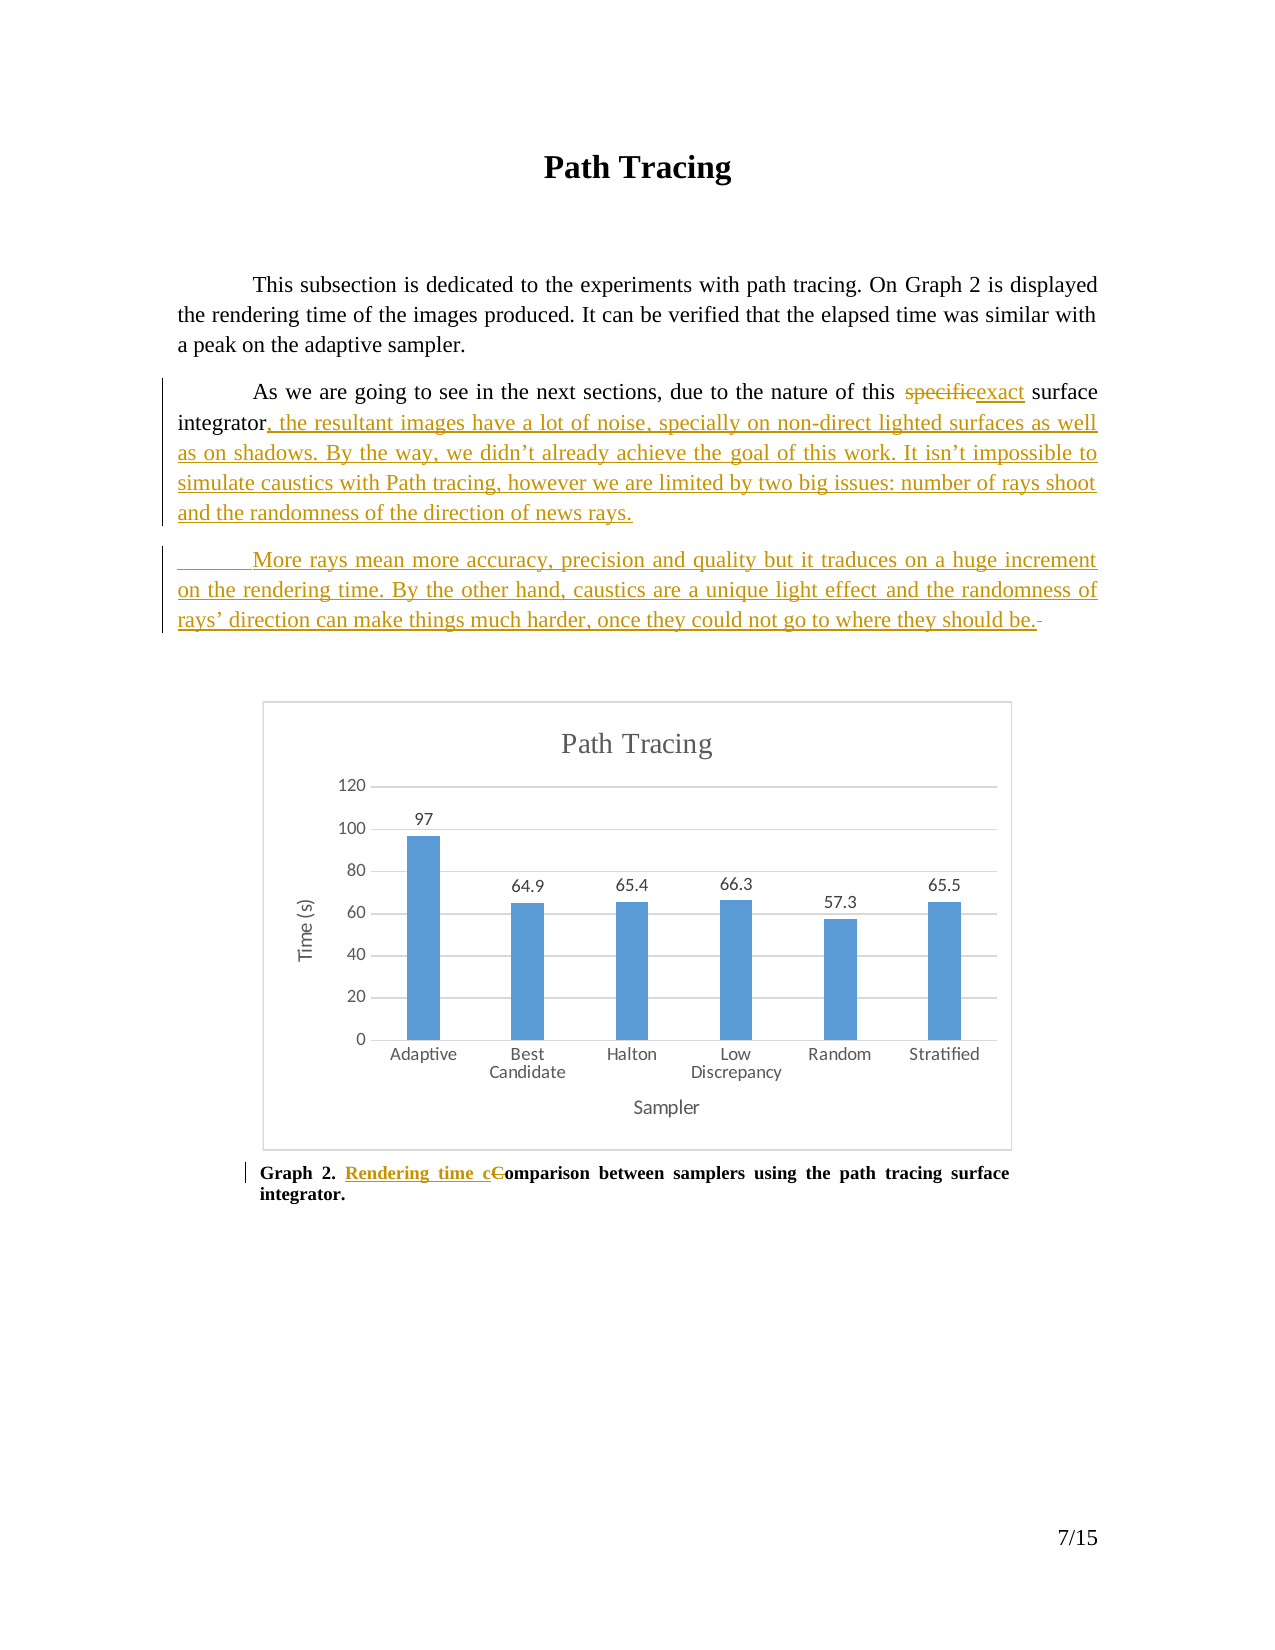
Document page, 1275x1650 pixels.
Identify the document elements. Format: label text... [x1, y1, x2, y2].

text As we are going to see in the next sections, due to the nature of this surface integrator [177, 378, 1098, 462]
text This subsection is dedicated to the experiments with path tracing. On Graph 2 is displayed the rendering time of the images produced. It can be verified that the elapsed time was similar with a peak on the adaptive sampler. [177, 271, 1098, 358]
subtitle Path Tracing [177, 148, 1098, 186]
text As we are going to see in the next sections, due to the nature of this surface integrator [177, 463, 1098, 526]
